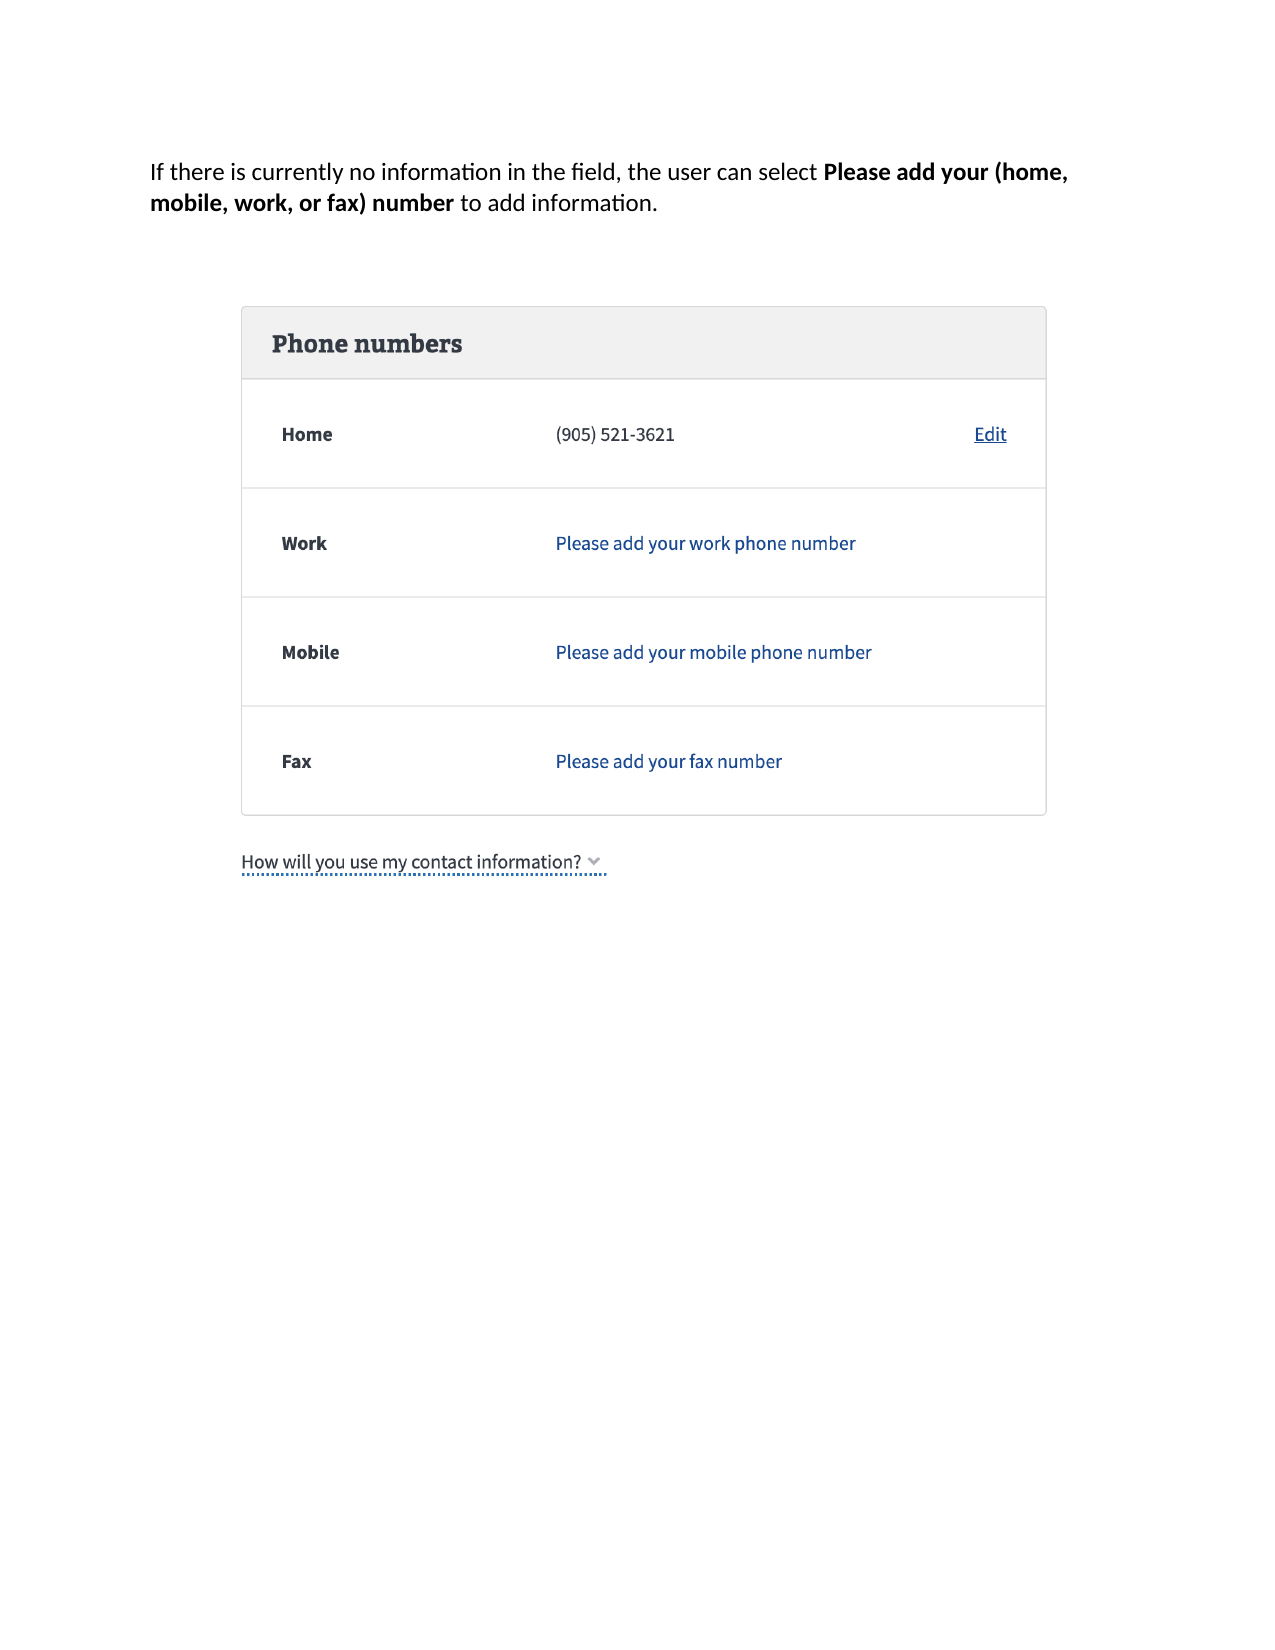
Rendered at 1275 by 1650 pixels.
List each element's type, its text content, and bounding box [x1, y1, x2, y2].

text If there is currently no information in the field, the user can select Please add your (home, mobile, work, or fax) number to add information. [150, 156, 1125, 248]
picture [150, 254, 1125, 922]
